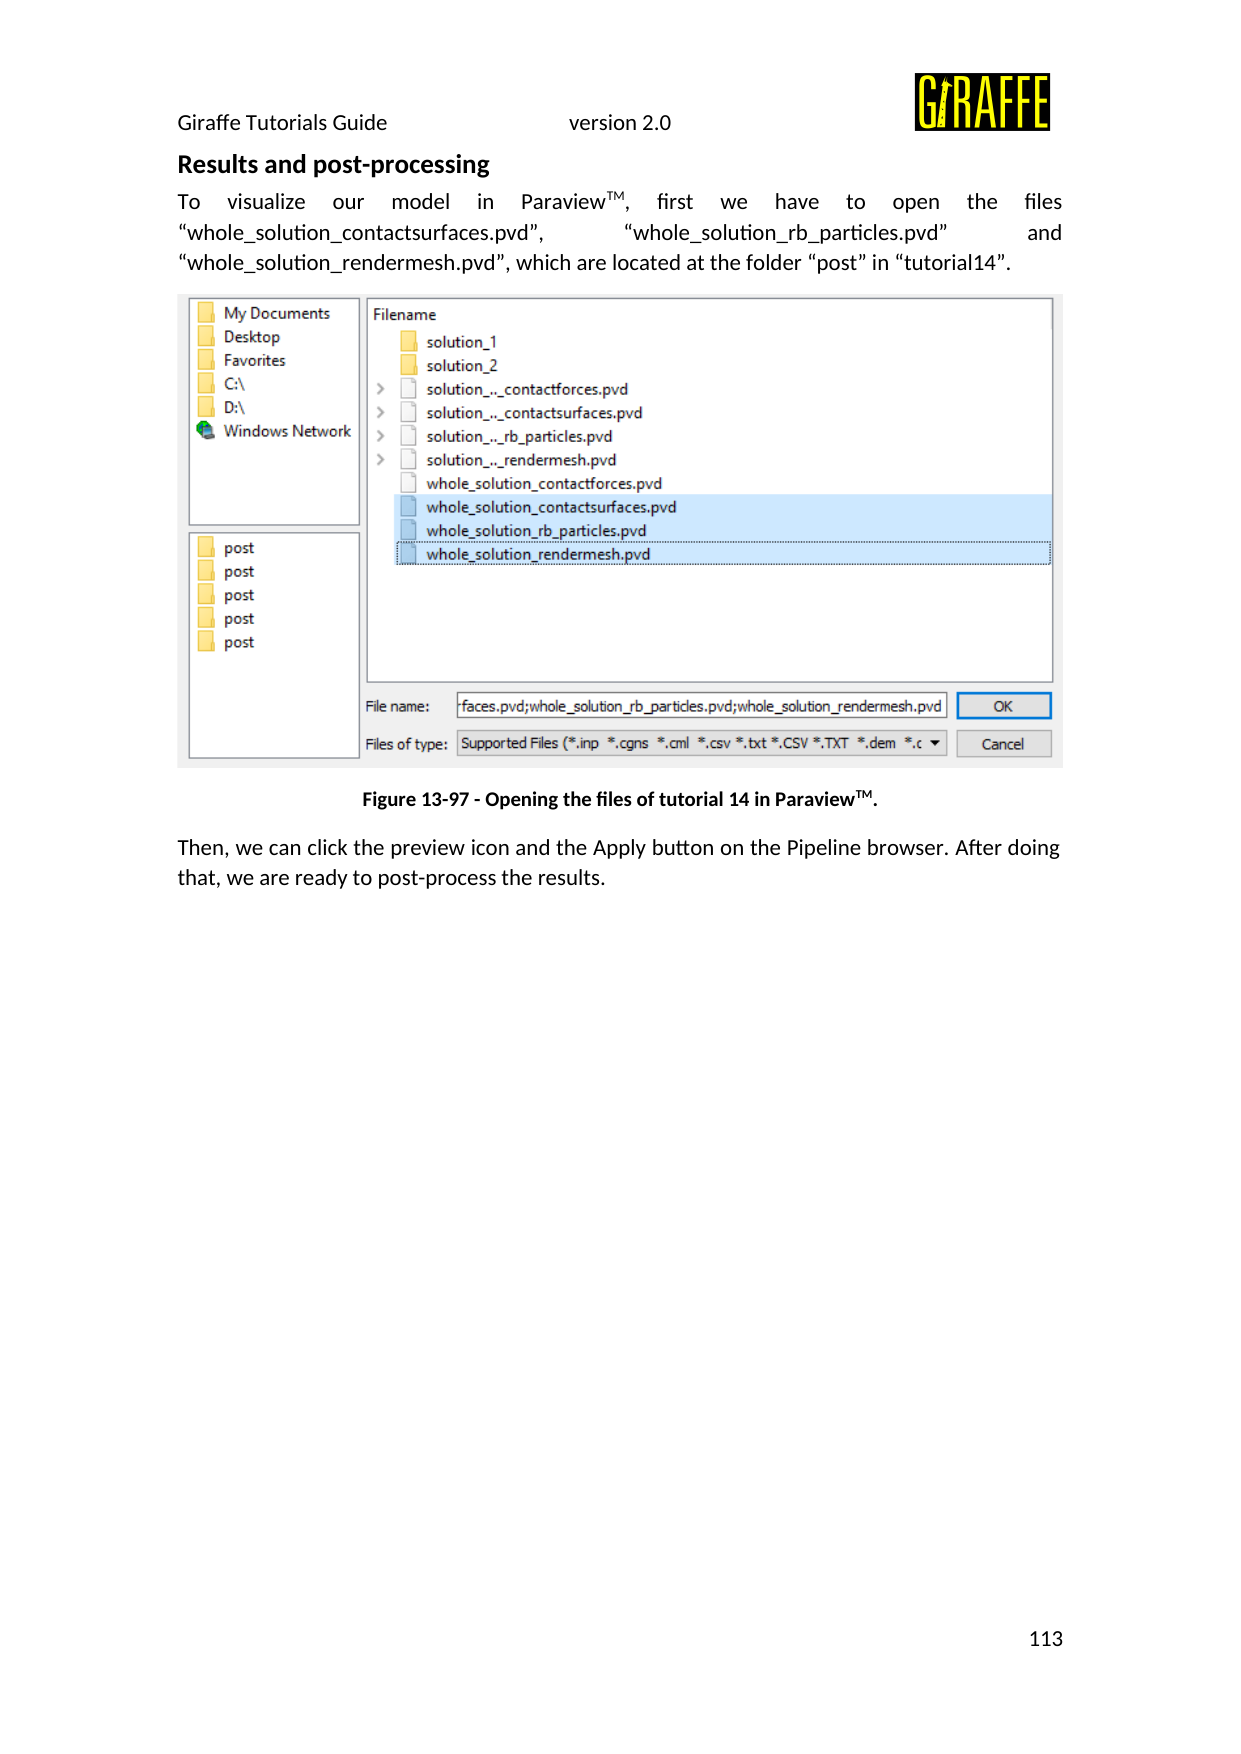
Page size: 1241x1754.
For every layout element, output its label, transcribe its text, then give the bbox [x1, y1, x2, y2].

picture [914, 73, 1051, 131]
text Then, we can click the preview icon and the Apply button on the Pipeline browser. After doing that, we are ready to post-process the results. [177, 833, 1063, 891]
text To visualize our model in ParaviewTM, first we have to open the files “whole_solution_contactsurfaces.pvd”, “whole_solution_rb_particles.pvd” and “whole_solution_rendermesh.pvd”, which are located at the folder “post” in “tutorial14”. [177, 187, 1063, 276]
subtitle Results and post-processing [177, 148, 1063, 181]
